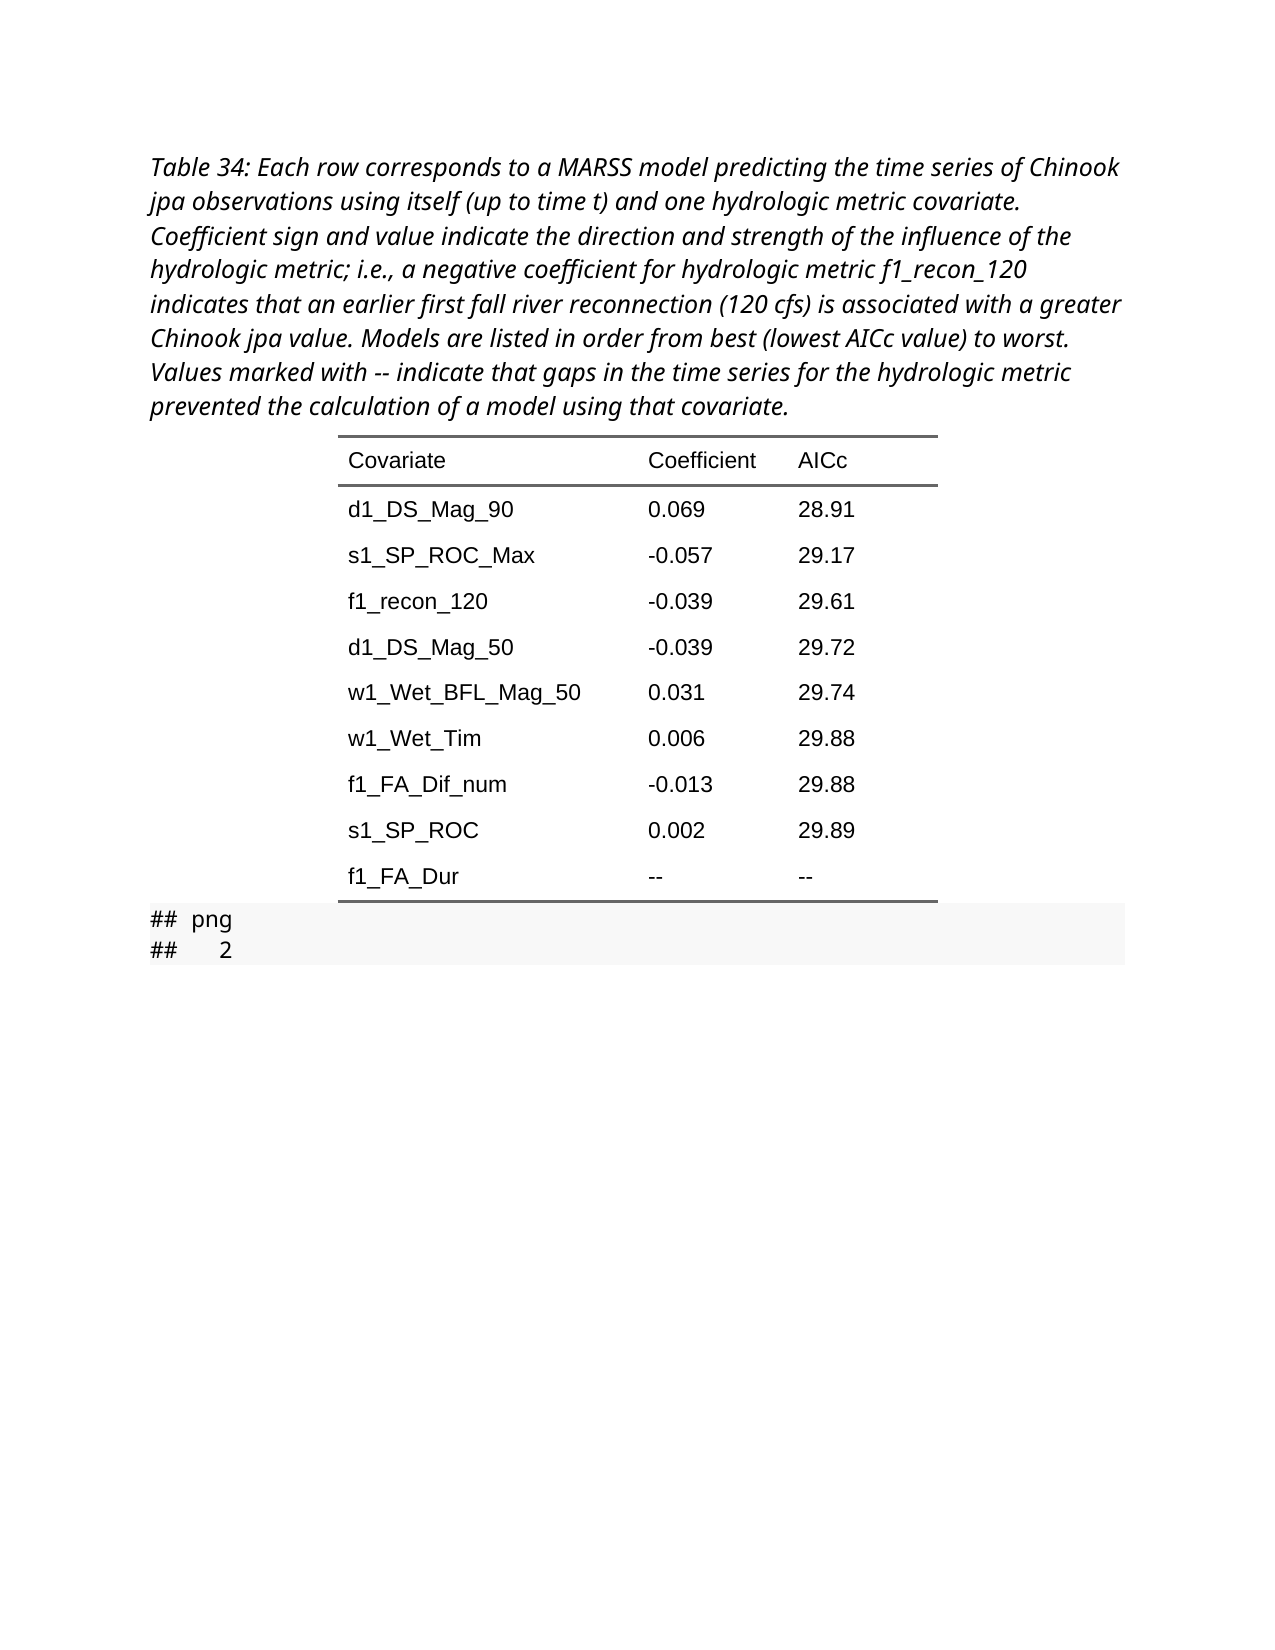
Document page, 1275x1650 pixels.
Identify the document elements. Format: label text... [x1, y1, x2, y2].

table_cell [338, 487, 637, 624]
text ## png ## 2 [150, 903, 1125, 965]
text Table 34: Each row corresponds to a MARSS model predicting the time series of Chinook jpa observations using itself (up to time t) and one hydrologic metric covariate. Coefficient sign and value indicate the direction and strength of the influence of the hydrologic metric; i.e., a negative coefficient for hydrologic metric f1_recon_120 indicates that an earlier first fall river reconnection (120 cfs) is associated with a greater Chinook jpa value. Models are listed in order from best (lowest AICc value) to worst. Values marked with -- indicate that gaps in the time series for the hydrologic metric prevented the calculation of a model using that covariate. [150, 150, 1125, 422]
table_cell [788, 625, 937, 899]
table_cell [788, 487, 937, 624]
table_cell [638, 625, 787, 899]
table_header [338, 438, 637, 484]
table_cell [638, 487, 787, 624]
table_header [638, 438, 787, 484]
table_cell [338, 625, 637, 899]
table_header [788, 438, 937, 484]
